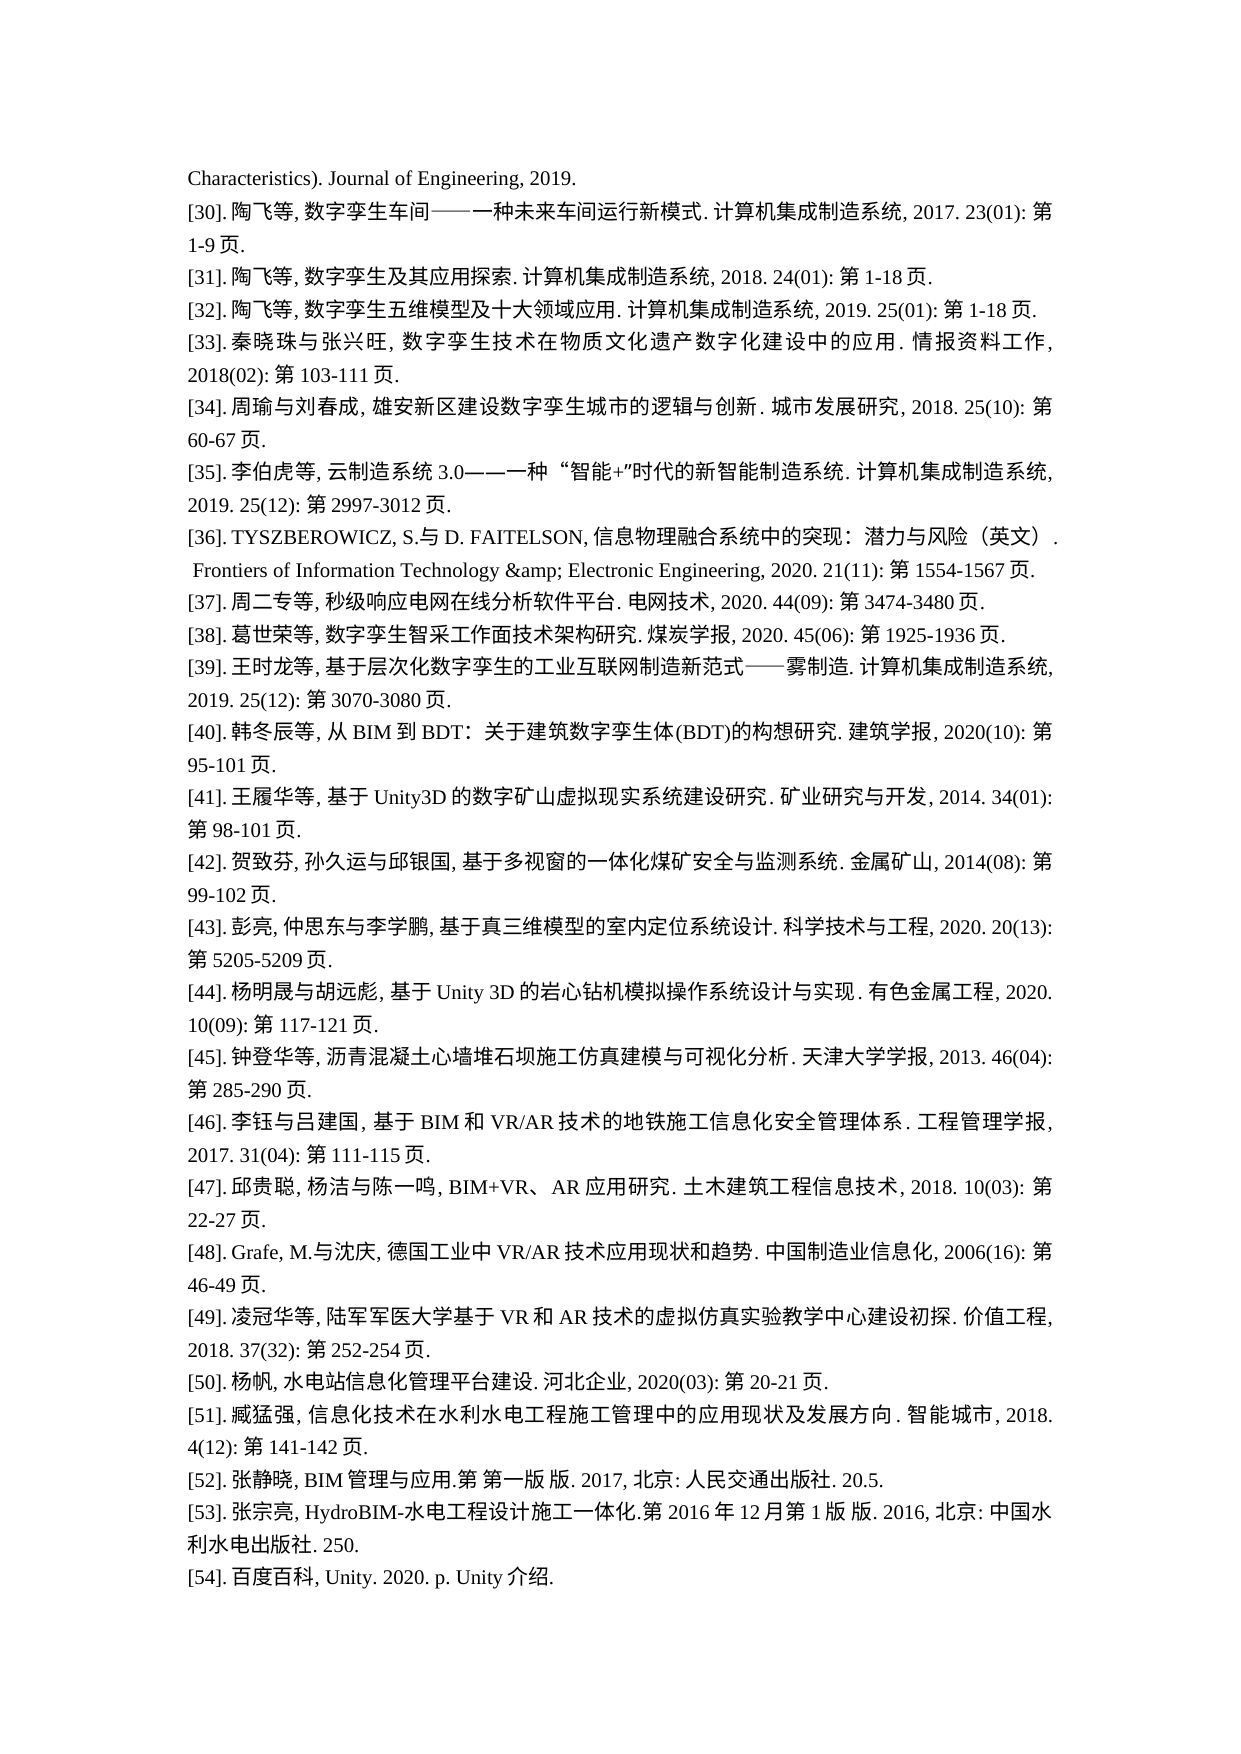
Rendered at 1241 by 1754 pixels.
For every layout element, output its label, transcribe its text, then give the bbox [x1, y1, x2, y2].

text [52]. 张静晓, BIM管理与应用.第 第一版 版. 2017, 北京: 人民交通出版社. 20.5. [187, 1462, 1053, 1494]
text [48]. Grafe, M.与沈庆, 德国工业中VR/AR技术应用现状和趋势. 中国制造业信息化, 2006(16): 第46-49页. [187, 1234, 1053, 1299]
text [44]. 杨明晟与胡远彪, 基于Unity 3D的岩心钻机模拟操作系统设计与实现. 有色金属工程, 2020. 10(09): 第117-121页. [187, 974, 1053, 1039]
text [46]. 李钰与吕建国, 基于BIM和VR/AR技术的地铁施工信息化安全管理体系. 工程管理学报, 2017. 31(04): 第111-115页. [187, 1104, 1053, 1169]
text [41]. 王履华等, 基于Unity3D的数字矿山虚拟现实系统建设研究. 矿业研究与开发, 2014. 34(01): 第98-101页. [187, 779, 1053, 844]
text [53]. 张宗亮, HydroBIM-水电工程设计施工一体化.第 2016年12月第1版 版. 2016, 北京: 中国水利水电出版社. 250. [187, 1494, 1053, 1559]
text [187, 162, 1053, 194]
text [49]. 凌冠华等, 陆军军医大学基于VR和AR技术的虚拟仿真实验教学中心建设初探. 价值工程, 2018. 37(32): 第252-254页. [187, 1299, 1053, 1364]
text [38]. 葛世荣等, 数字孪生智采工作面技术架构研究. 煤炭学报, 2020. 45(06): 第1925-1936页. [187, 617, 1053, 649]
text [54]. 百度百科, Unity. 2020. p. Unity介绍. [187, 1559, 1053, 1592]
text [30]. 陶飞等, 数字孪生车间——一种未来车间运行新模式. 计算机集成制造系统, 2017. 23(01): 第1-9页. [187, 194, 1053, 259]
text [42]. 贺致芬, 孙久运与邱银国, 基于多视窗的一体化煤矿安全与监测系统. 金属矿山, 2014(08): 第99-102页. [187, 844, 1053, 909]
text [34]. 周瑜与刘春成, 雄安新区建设数字孪生城市的逻辑与创新. 城市发展研究, 2018. 25(10): 第60-67页. [187, 389, 1053, 454]
text [50]. 杨帆, 水电站信息化管理平台建设. 河北企业, 2020(03): 第20-21页. [187, 1364, 1053, 1397]
text [40]. 韩冬辰等, 从BIM到BDT：关于建筑数字孪生体(BDT)的构想研究. 建筑学报, 2020(10): 第95-101页. [187, 714, 1053, 779]
text [35]. 李伯虎等, 云制造系统3.0——一种“智能+”时代的新智能制造系统. 计算机集成制造系统, 2019. 25(12): 第2997-3012页. [187, 454, 1053, 519]
text [51]. 臧猛强, 信息化技术在水利水电工程施工管理中的应用现状及发展方向. 智能城市, 2018. 4(12): 第141-142页. [187, 1397, 1053, 1462]
text [47]. 邱贵聪, 杨洁与陈一鸣, BIM+VR、AR应用研究. 土木建筑工程信息技术, 2018. 10(03): 第22-27页. [187, 1169, 1053, 1234]
text [45]. 钟登华等, 沥青混凝土心墙堆石坝施工仿真建模与可视化分析. 天津大学学报, 2013. 46(04): 第285-290页. [187, 1039, 1053, 1104]
text [37]. 周二专等, 秒级响应电网在线分析软件平台. 电网技术, 2020. 44(09): 第3474-3480页. [187, 584, 1053, 617]
text [39]. 王时龙等, 基于层次化数字孪生的工业互联网制造新范式——雾制造. 计算机集成制造系统, 2019. 25(12): 第3070-3080页. [187, 649, 1053, 714]
text [43]. 彭亮, 仲思东与李学鹏, 基于真三维模型的室内定位系统设计. 科学技术与工程, 2020. 20(13): 第5205-5209页. [187, 909, 1053, 974]
text [32]. 陶飞等, 数字孪生五维模型及十大领域应用. 计算机集成制造系统, 2019. 25(01): 第1-18页. [187, 292, 1053, 324]
text [36]. TYSZBEROWICZ, S.与D. FAITELSON, 信息物理融合系统中的突现：潜力与风险（英文）. Frontiers of Information Technology &amp; Electronic Engineering, 2020. 21(11): 第1554-1567页. [187, 519, 1053, 584]
text [33]. 秦晓珠与张兴旺, 数字孪生技术在物质文化遗产数字化建设中的应用. 情报资料工作, 2018(02): 第103-111页. [187, 324, 1053, 389]
text [31]. 陶飞等, 数字孪生及其应用探索. 计算机集成制造系统, 2018. 24(01): 第1-18页. [187, 259, 1053, 292]
